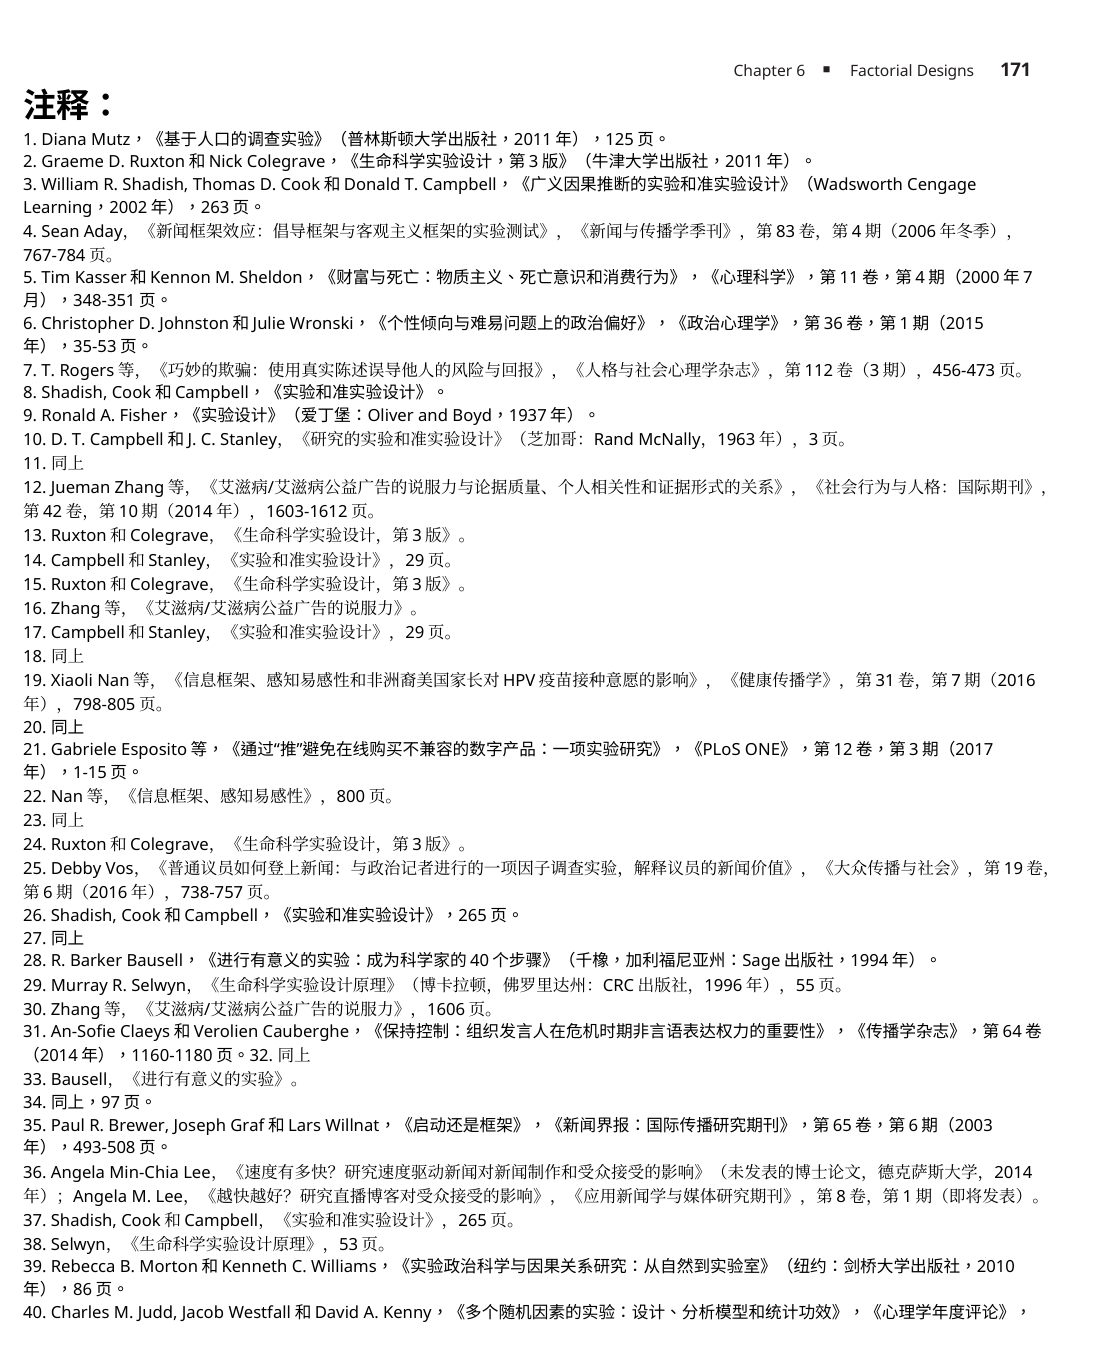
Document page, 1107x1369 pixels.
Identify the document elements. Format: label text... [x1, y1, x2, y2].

text 24. Ruxton和Colegrave，《生命科学实验设计，第3版》。 [23, 831, 1046, 856]
text 2. Graeme D. Ruxton和Nick Colegrave，《生命科学实验设计，第3版》（牛津大学出版社，2011年）。 [23, 150, 1046, 173]
text 5. Tim Kasser和Kennon M. Sheldon，《财富与死亡：物质主义、死亡意识和消费行为》，《心理科学》，第11卷，第4期（2000年7月），348-351页。 [23, 266, 1046, 312]
text 18. 同上 [23, 643, 1046, 667]
text 35. Paul R. Brewer, Joseph Graf和Lars Willnat，《启动还是框架》，《新闻界报：国际传播研究期刊》，第65卷，第6期（2003年），493-508页。 [23, 1113, 1046, 1159]
text 9. Ronald A. Fisher，《实验设计》（爱丁堡：Oliver and Boyd，1937年）。 [23, 404, 1046, 426]
text 3. William R. Shadish, Thomas D. Cook和Donald T. Campbell，《广义因果推断的实验和准实验设计》（Wadsworth Cengage Learning，2002年），263页。 [23, 173, 1046, 218]
text 39. Rebecca B. Morton和Kenneth C. Williams，《实验政治科学与因果关系研究：从自然到实验室》（纽约：剑桥大学出版社，2010年），86页。 [23, 1255, 1046, 1301]
text 30. Zhang等，《艾滋病/艾滋病公益广告的说服力》，1606页。 [23, 996, 1046, 1020]
text 29. Murray R. Selwyn，《生命科学实验设计原理》（博卡拉顿，佛罗里达州：CRC出版社，1996年），55页。 [23, 972, 1046, 996]
text 4. Sean Aday，《新闻框架效应：倡导框架与客观主义框架的实验测试》，《新闻与传播学季刊》，第83卷，第4期（2006年冬季），767-784页。 [23, 218, 1046, 266]
text 1. Diana Mutz，《基于人口的调查实验》（普林斯顿大学出版社，2011年），125页。 [23, 127, 1046, 150]
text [23, 1301, 1046, 1323]
text 36. Angela Min-Chia Lee，《速度有多快？研究速度驱动新闻对新闻制作和受众接受的影响》（未发表的博士论文，德克萨斯大学，2014年）；Angela M. Lee，《越快越好？研究直播博客对受众接受的影响》，《应用新闻学与媒体研究期刊》，第8卷，第1期（即将发表）。 [23, 1159, 1046, 1207]
text 10. D. T. Campbell和J. C. Stanley，《研究的实验和准实验设计》（芝加哥：Rand McNally，1963年），3页。 [23, 426, 1046, 451]
text 17. Campbell和Stanley，《实验和准实验设计》，29页。 [23, 619, 1046, 643]
text 27. 同上 [23, 926, 1046, 949]
text 21. Gabriele Esposito等，《通过“推”避免在线购买不兼容的数字产品：一项实验研究》，《PLoS ONE》，第12卷，第3期（2017年），1-15页。 [23, 738, 1046, 783]
text 11. 同上 [23, 451, 1046, 474]
text 23. 同上 [23, 807, 1046, 831]
text 8. Shadish, Cook和Campbell，《实验和准实验设计》。 [23, 381, 1046, 404]
text 22. Nan等，《信息框架、感知易感性》，800页。 [23, 783, 1046, 807]
text 14. Campbell和Stanley，《实验和准实验设计》，29页。 [23, 547, 1046, 571]
text 37. Shadish, Cook和Campbell，《实验和准实验设计》，265页。 [23, 1207, 1046, 1231]
text Chapter 6 ■ Factorial Designs 171 [23, 56, 1032, 82]
text 31. An-Sofie Claeys和Verolien Cauberghe，《保持控制：组织发言人在危机时期非言语表达权力的重要性》，《传播学杂志》，第64卷（2014年），1160-1180页。32. 同上 [23, 1020, 1046, 1067]
text 15. Ruxton和Colegrave，《生命科学实验设计，第3版》。 [23, 571, 1046, 595]
text 33. Bausell，《进行有意义的实验》。 [23, 1067, 1046, 1091]
text 38. Selwyn，《生命科学实验设计原理》，53页。 [23, 1231, 1046, 1255]
text 25. Debby Vos，《普通议员如何登上新闻：与政治记者进行的一项因子调查实验，解释议员的新闻价值》，《大众传播与社会》，第19卷，第6期（2016年），738-757页。 [23, 856, 1046, 904]
text 12. Jueman Zhang等，《艾滋病/艾滋病公益广告的说服力与论据质量、个人相关性和证据形式的关系》，《社会行为与人格：国际期刊》，第42卷，第10期（2014年），1603-1612页。 [23, 474, 1046, 523]
text 7. T. Rogers等，《巧妙的欺骗：使用真实陈述误导他人的风险与回报》，《人格与社会心理学杂志》，第112卷（3期），456-473页。 [23, 357, 1046, 381]
text 13. Ruxton和Colegrave，《生命科学实验设计，第3版》。 [23, 523, 1046, 547]
text 34. 同上，97页。 [23, 1091, 1046, 1113]
text 26. Shadish, Cook和Campbell，《实验和准实验设计》，265页。 [23, 904, 1046, 926]
text 16. Zhang等，《艾滋病/艾滋病公益广告的说服力》。 [23, 595, 1046, 619]
text 20. 同上 [23, 715, 1046, 738]
text 注释： [23, 82, 1046, 127]
text 6. Christopher D. Johnston和Julie Wronski，《个性倾向与难易问题上的政治偏好》，《政治心理学》，第36卷，第1期（2015年），35-53页。 [23, 312, 1046, 357]
text 19. Xiaoli Nan等，《信息框架、感知易感性和非洲裔美国家长对HPV疫苗接种意愿的影响》，《健康传播学》，第31卷，第7期（2016年），798-805页。 [23, 667, 1046, 715]
text 28. R. Barker Bausell，《进行有意义的实验：成为科学家的40个步骤》（千橡，加利福尼亚州：Sage出版社，1994年）。 [23, 949, 1046, 972]
